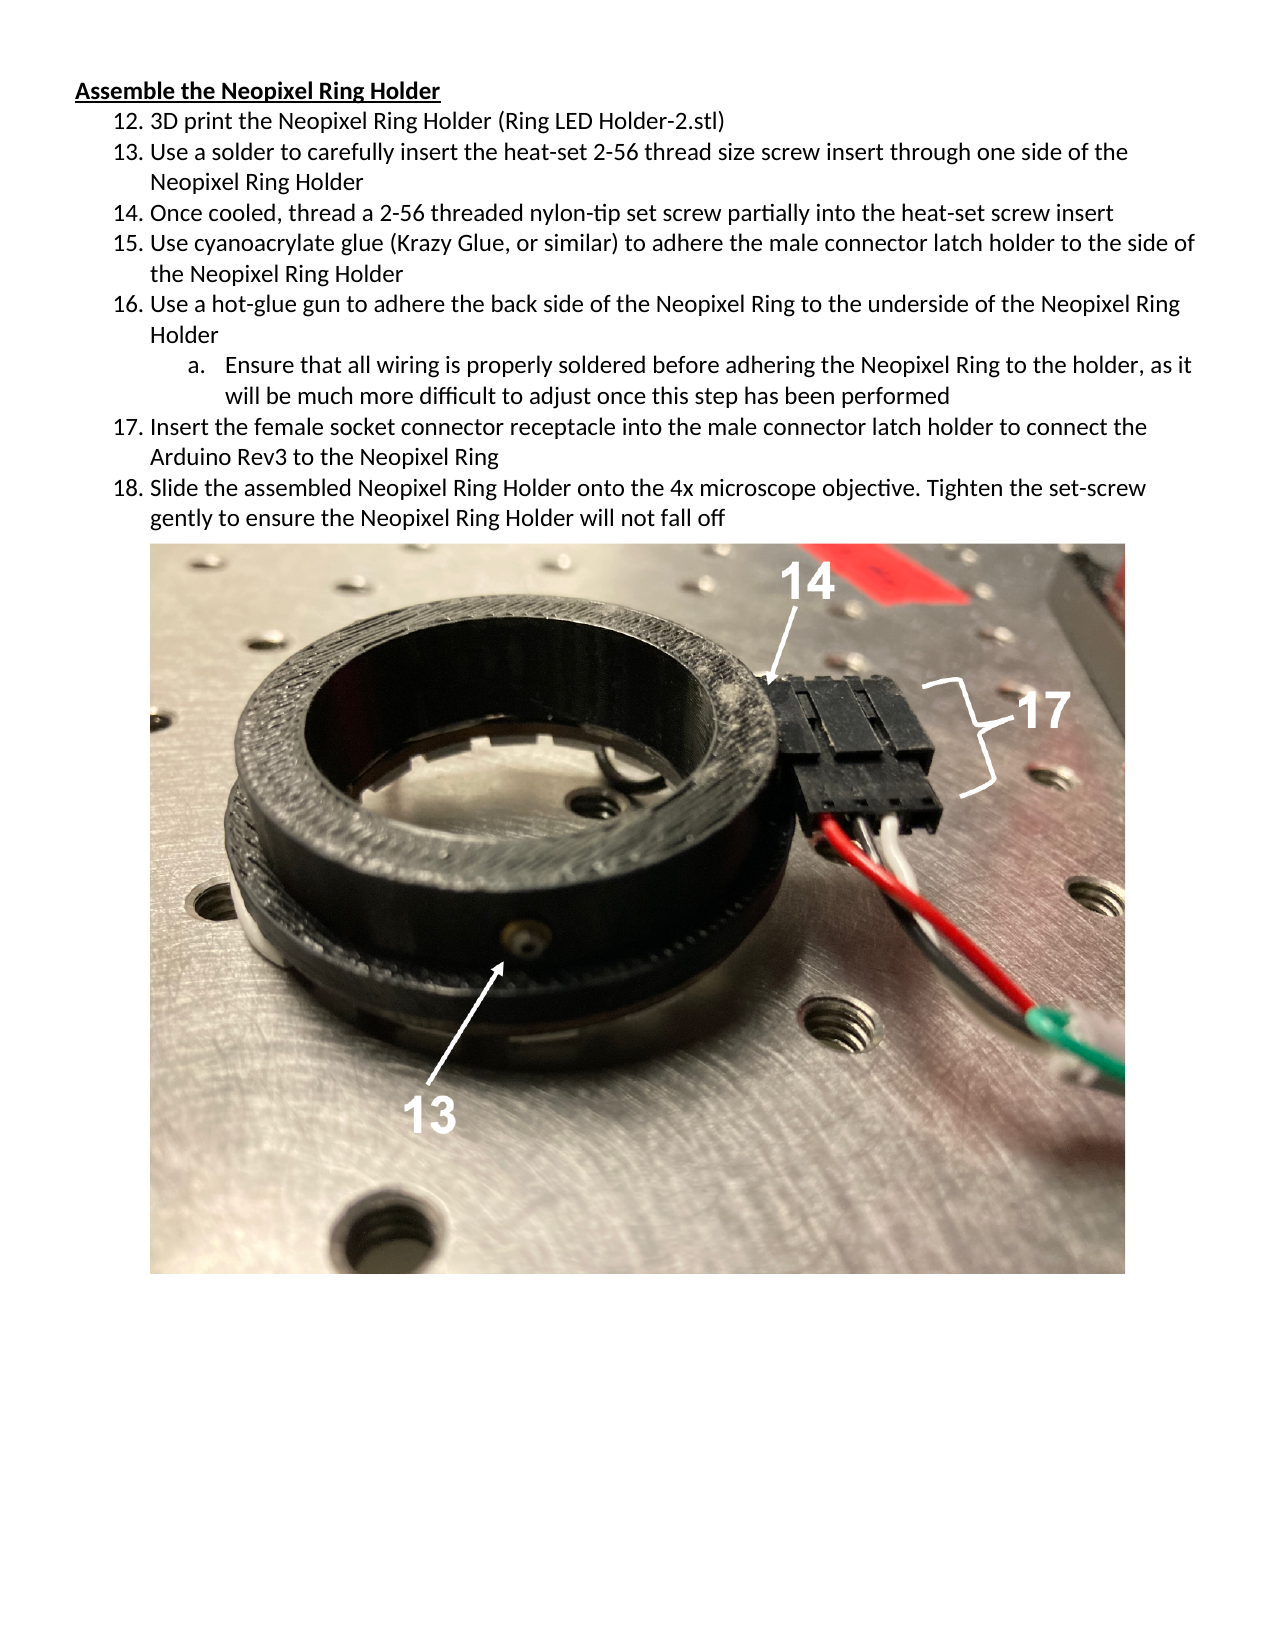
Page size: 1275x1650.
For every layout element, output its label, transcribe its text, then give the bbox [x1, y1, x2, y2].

list Slide the assembled Neopixel Ring Holder onto the 4x microscope objective. Tighten the set-screw gently to ensure the Neopixel Ring Holder will not fall off [112, 472, 1200, 533]
list Use a solder to carefully insert the heat-set 2-56 thread size screw insert through one side of the Neopixel Ring Holder [112, 136, 1200, 197]
list Once cooled, thread a 2-56 threaded nylon-tip set screw partially into the heat-set screw insert [112, 197, 1200, 228]
list Insert the female socket connector receptacle into the male connector latch holder to connect the Arduino Rev3 to the Neopixel Ring [112, 411, 1200, 472]
text Assemble the Neopixel Ring Holder [75, 75, 1200, 106]
list Use a hot-glue gun to adhere the back side of the Neopixel Ring to the underside of the Neopixel Ring Holder [112, 289, 1200, 350]
picture [150, 532, 1125, 1274]
list Use cyanoacrylate glue (Krazy Glue, or similar) to adhere the male connector latch holder to the side of the Neopixel Ring Holder [112, 228, 1200, 289]
list 3D print the Neopixel Ring Holder (Ring LED Holder-2.stl) [112, 106, 1200, 136]
list Ensure that all wiring is properly soldered before adhering the Neopixel Ring to the holder, as it will be much more difficult to adjust once this step has been performed [187, 350, 1200, 411]
